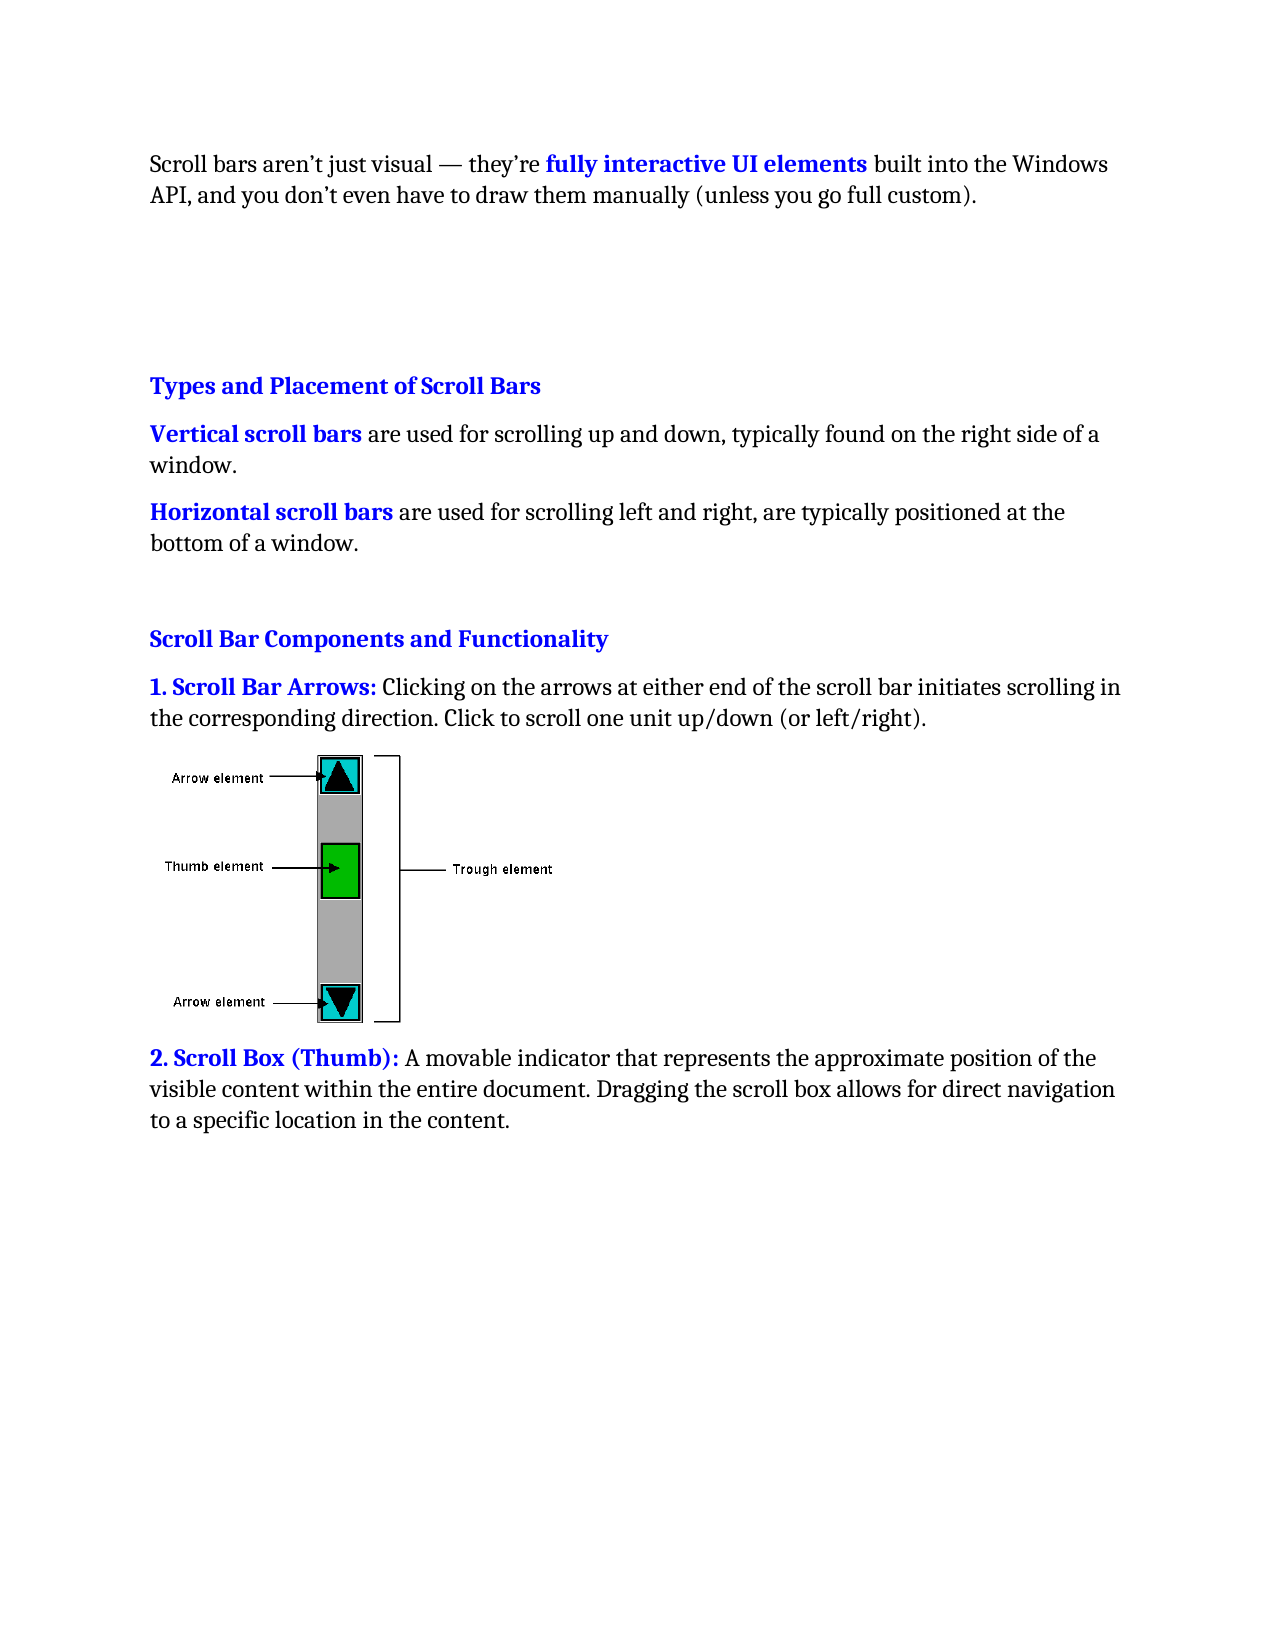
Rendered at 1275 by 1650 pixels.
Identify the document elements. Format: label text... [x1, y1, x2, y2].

text 1. Scroll Bar Arrows: Clicking on the arrows at either end of the scroll bar initiates scrolling in the corresponding direction. Click to scroll one unit up/down (or left/right). [150, 672, 1125, 732]
text Types and Placement of Scroll Bars [150, 372, 1125, 401]
text 2. Scroll Box (Thumb): A movable indicator that represents the approximate position of the visible content within the entire document. Dragging the scroll box allows for direct navigation to a specific location in the content. [150, 1043, 1125, 1134]
text Horizontal scroll bars are used for scrolling left and right, are typically positioned at the bottom of a window. [150, 498, 1125, 558]
text Vertical scroll bars are used for scrolling up and down, typically found on the right side of a window. [150, 419, 1125, 479]
text Scroll Bar Components and Functionality [150, 625, 1125, 653]
picture [150, 751, 555, 1025]
text Scroll bars aren’t just visual — they’re fully interactive UI elements built into the Windows API, and you don’t even have to draw them manually (unless you go full custom). [150, 150, 1125, 210]
